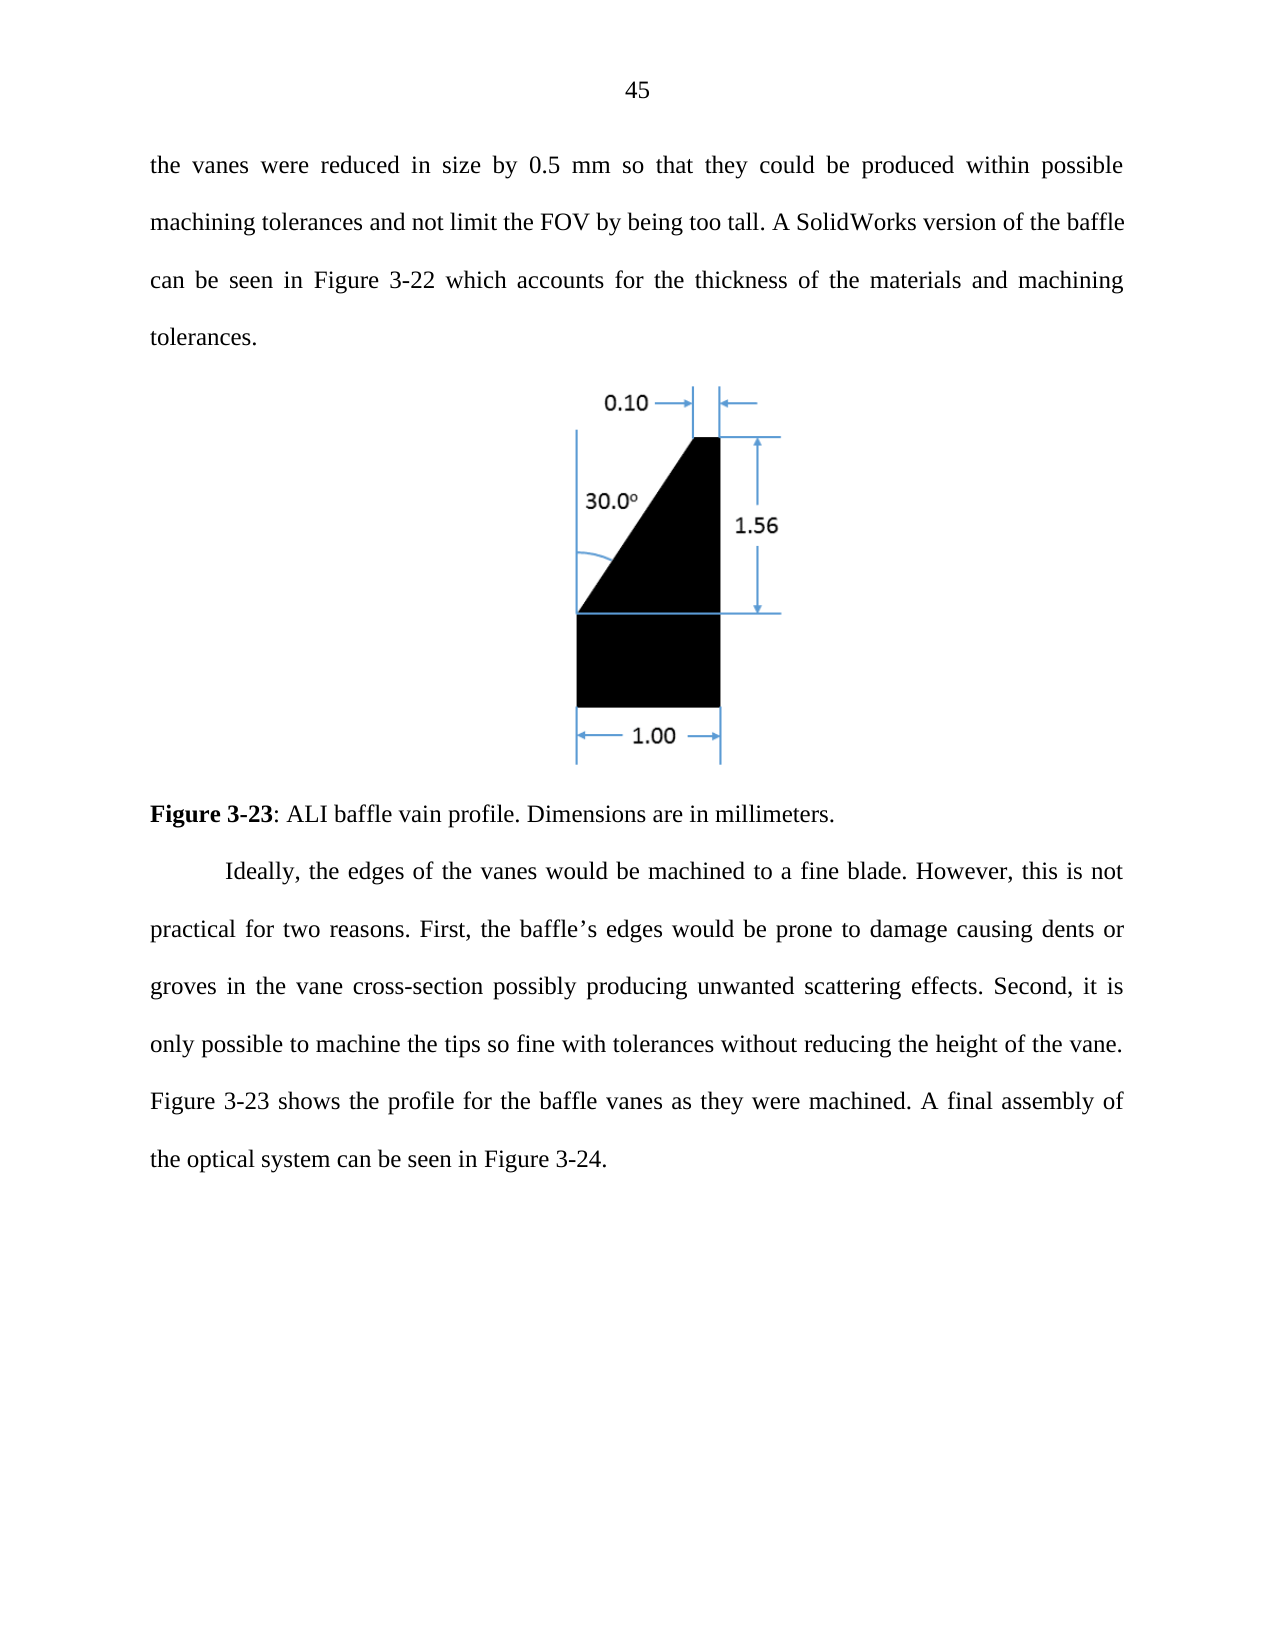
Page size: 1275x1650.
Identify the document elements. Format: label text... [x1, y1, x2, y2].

text Ideally, the edges of the vanes would be machined to a fine blade. However, this is not practical for two reasons. First, the baffle’s edges would be prone to damage causing dents or groves in the vane cross-section possibly producing unwanted scattering effects. Second, it is only possible to machine the tips so fine with tolerances without reducing the height of the vane. Figure 3-23 shows the profile for the baffle vanes as they were machined. A final assembly of the optical system can be seen in Figure 3-24. [150, 856, 1125, 1172]
picture [565, 380, 785, 770]
text Figure 3-23: ALI baffle vain profile. Dimensions are in millimeters. [150, 799, 1125, 827]
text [150, 150, 1125, 351]
